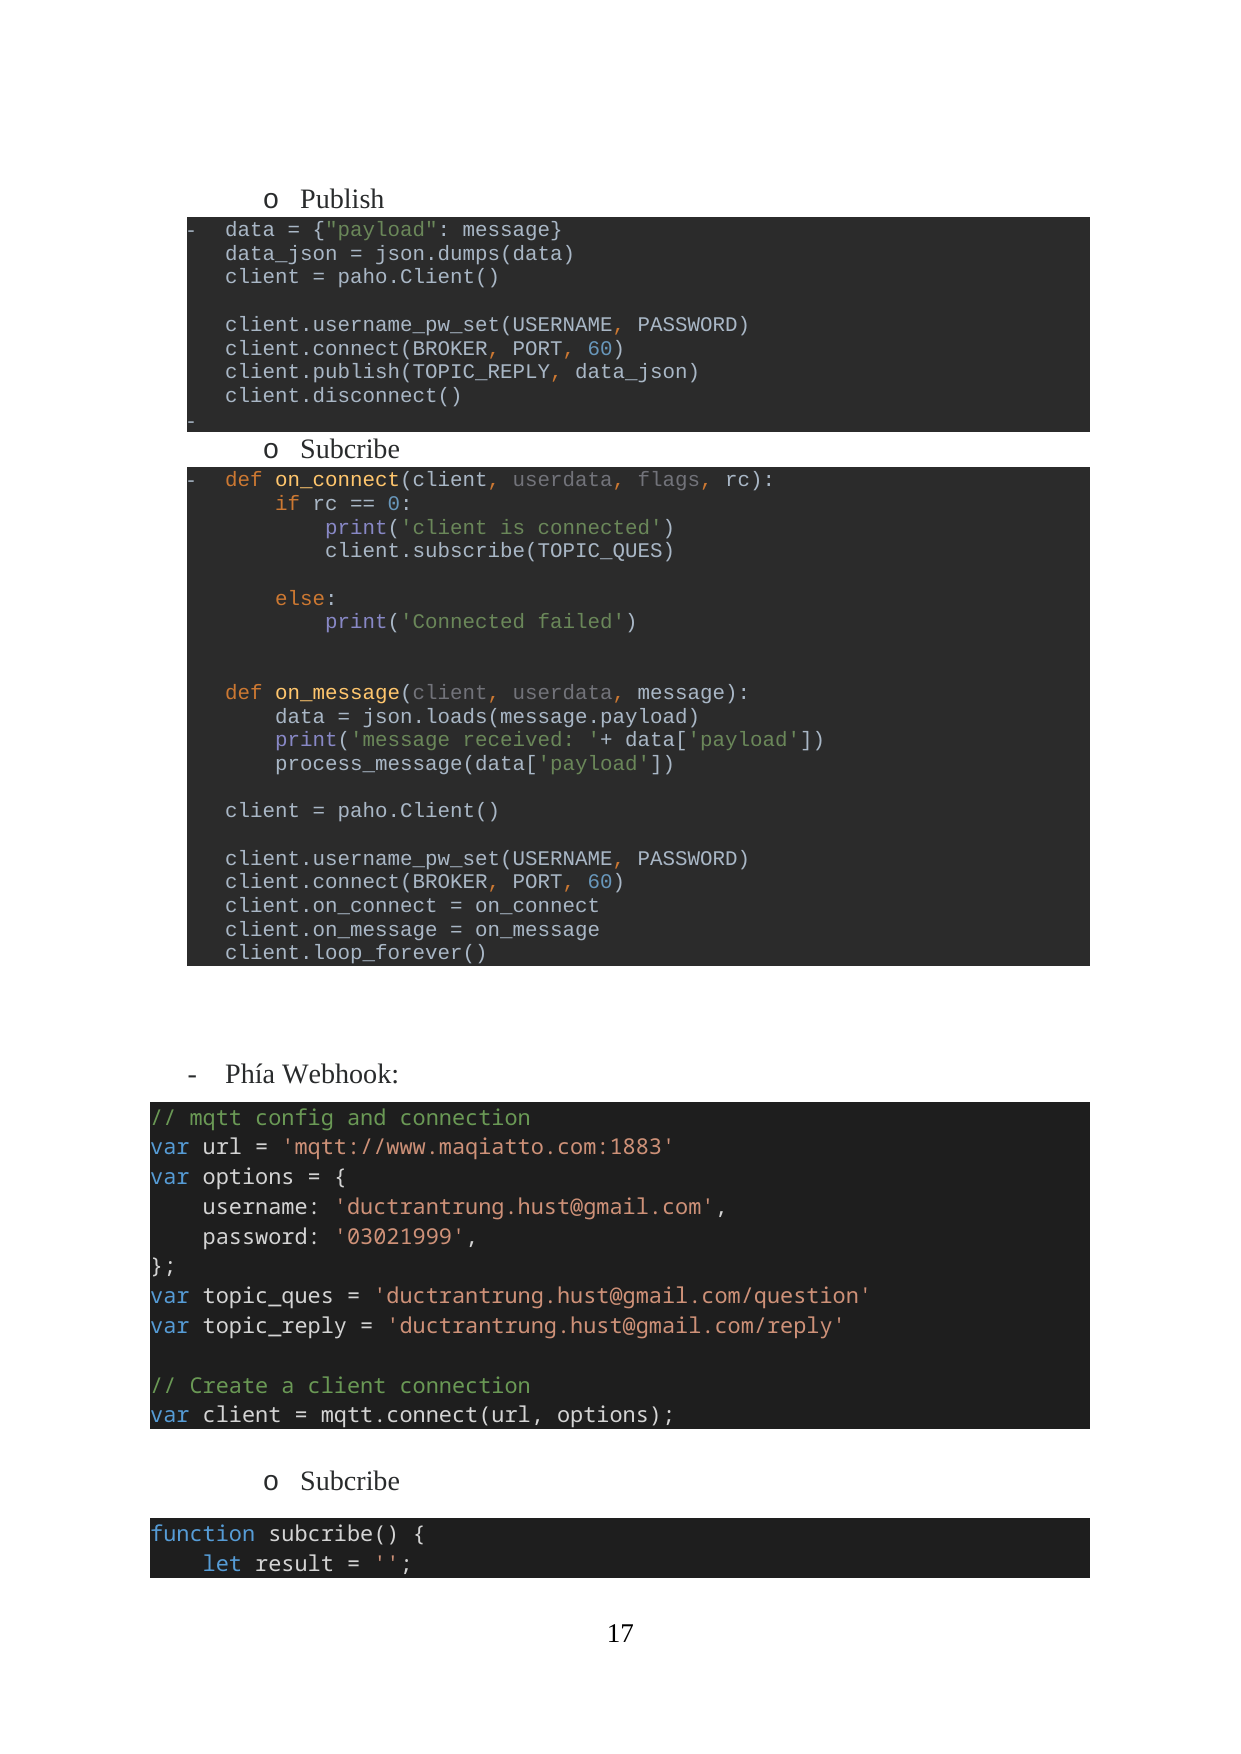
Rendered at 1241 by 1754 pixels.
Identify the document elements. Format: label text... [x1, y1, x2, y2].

text let result = ''; [150, 1548, 1090, 1578]
list def on_connect(client, userdata, flags, rc): if rc == 0: print('client is connected') client.subscribe(TOPIC_QUES) else: print('Connected failed') def on_message(client, userdata, message): data = json.loads(message.payload) print('message received: '+ data['payload']) process_message(data['payload']) client = paho.Client() client.username_pw_set(USERNAME, PASSWORD) client.connect(BROKER, PORT, 60) client.on_connect = on_connect client.on_message = on_message client.loop_forever() [187, 467, 1090, 966]
text var topic_reply = 'ductrantrung.hust@gmail.com/reply' [150, 1310, 1090, 1340]
text var options = { [150, 1161, 1090, 1191]
list Phía Webhook: [187, 1057, 1090, 1089]
text // Create a client connection [150, 1370, 1090, 1399]
text }; [150, 1251, 1090, 1280]
list data = {"payload": message} data_json = json.dumps(data) client = paho.Client() client.username_pw_set(USERNAME, PASSWORD) client.connect(BROKER, PORT, 60) client.publish(TOPIC_REPLY, data_json) client.disconnect() [187, 217, 1090, 408]
text var topic_ques = 'ductrantrung.hust@gmail.com/question' [150, 1280, 1090, 1310]
text function subcribe() { [150, 1518, 1090, 1548]
text password: '03021999', [150, 1221, 1090, 1251]
list Subcribe [262, 432, 1090, 467]
text // mqtt config and connection [150, 1102, 1090, 1131]
list Subcribe [262, 1464, 1090, 1499]
text var url = 'mqtt://www.maqiatto.com:1883' [150, 1131, 1090, 1161]
list Publish [262, 182, 1090, 217]
text var client = mqtt.connect(url, options); [150, 1399, 1090, 1429]
text username: 'ductrantrung.hust@gmail.com', [150, 1191, 1090, 1221]
